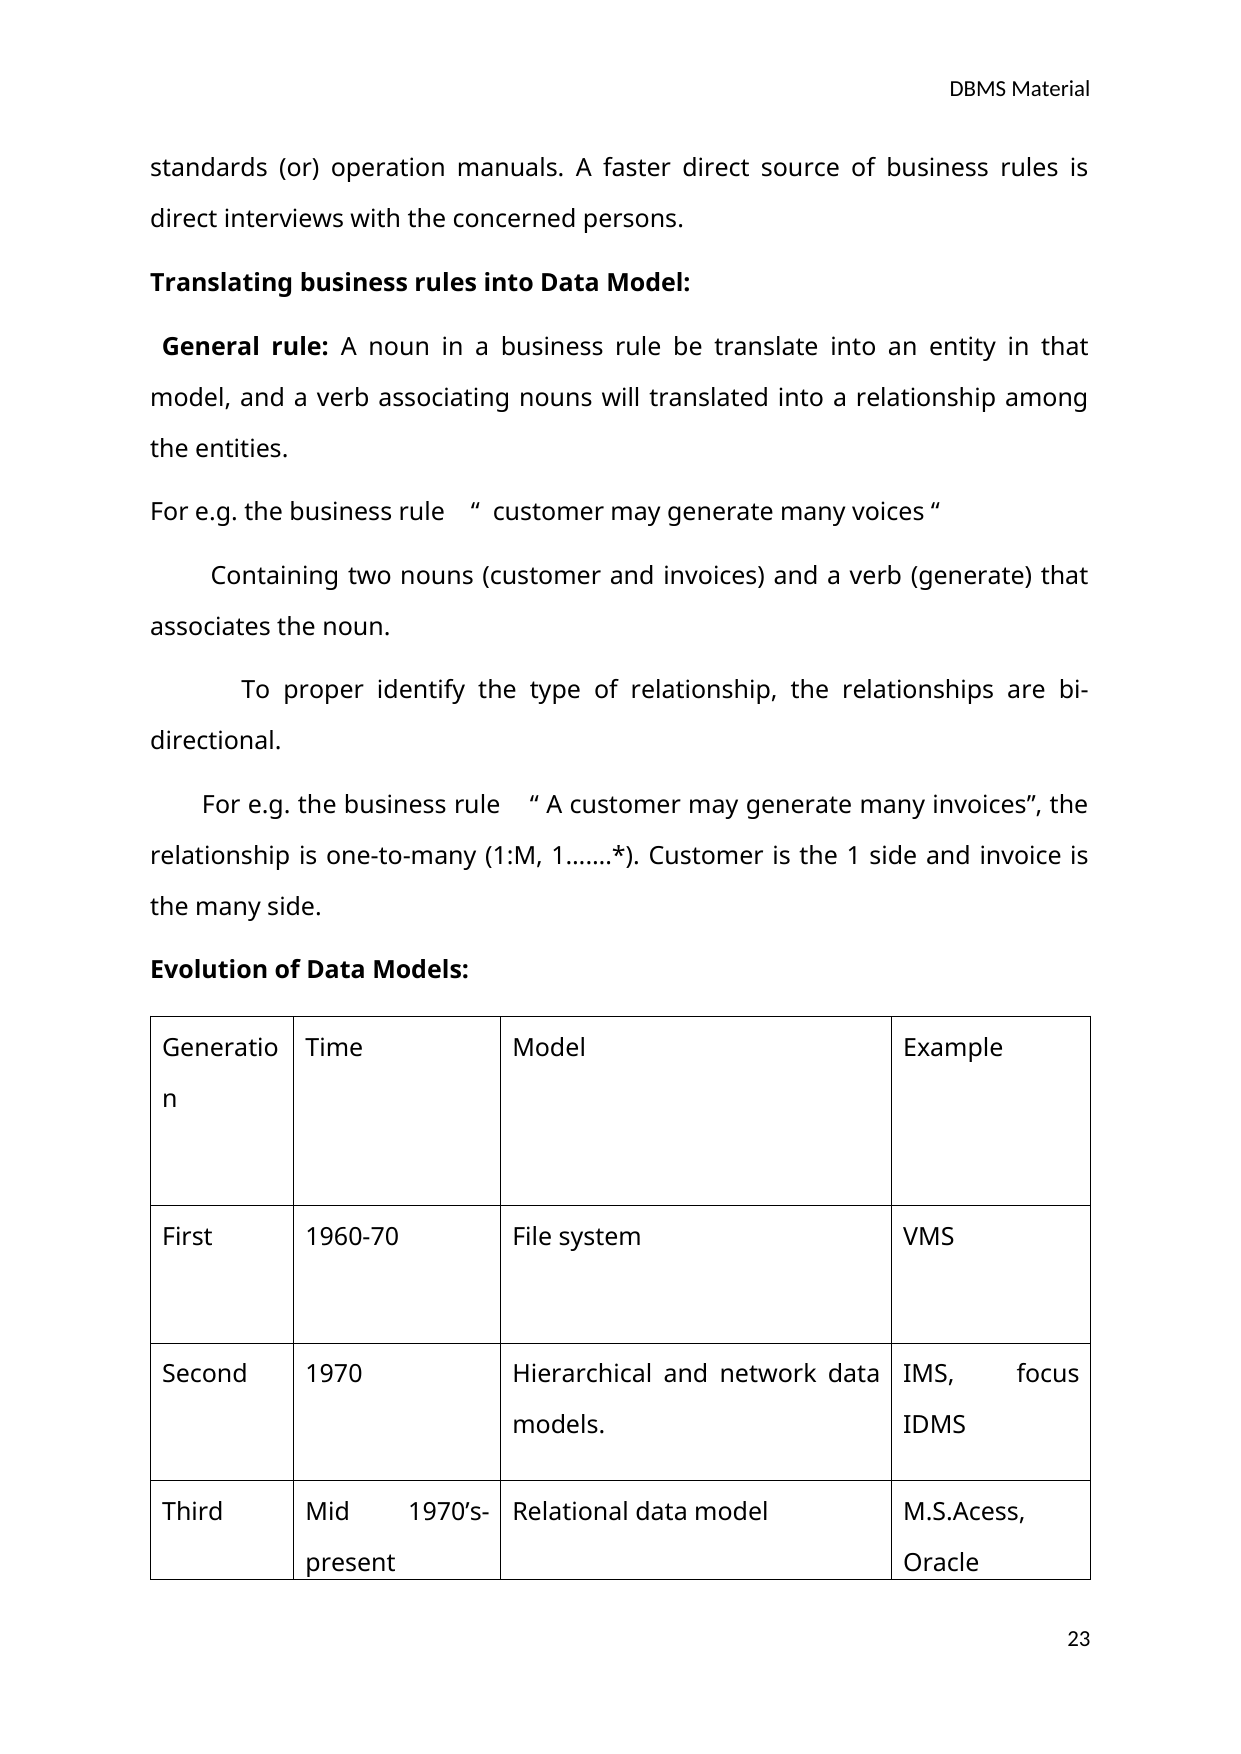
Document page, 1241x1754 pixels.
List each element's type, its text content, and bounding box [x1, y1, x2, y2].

table_cell Hierarchical and network data models. [501, 1344, 891, 1480]
table_cell IMS, focus IDMS [892, 1344, 1090, 1480]
text Containing two nouns (customer and invoices) and a verb (generate) that associates the noun. [150, 557, 1090, 642]
table_cell 1970 [294, 1344, 500, 1480]
text For e.g. the business rule “ customer may generate many voices “ [150, 494, 1090, 528]
table_cell 1960-70 [294, 1206, 500, 1342]
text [150, 150, 1090, 235]
text Translating business rules into Data Model: [150, 264, 1090, 299]
table_cell First [151, 1206, 293, 1342]
text For e.g. the business rule “ A customer may generate many invoices”, the relationship is one-to-many (1:M, 1…….*). Customer is the 1 side and invoice is the many side. [150, 786, 1090, 923]
table_cell M.S.Acess, Oracle [892, 1481, 1090, 1579]
table_cell Mid 1970’s-present [294, 1481, 500, 1579]
text To proper identify the type of relationship, the relationships are bi-directional. [150, 672, 1090, 757]
table_cell File system [501, 1206, 891, 1342]
table_header Model [501, 1017, 891, 1204]
text Evolution of Data Models: [150, 952, 1090, 986]
table_cell Second [151, 1344, 293, 1480]
table_cell Third [151, 1481, 293, 1579]
table_cell VMS [892, 1206, 1090, 1342]
text General rule: A noun in a business rule be translate into an entity in that model, and a verb associating nouns will translated into a relationship among the entities. [150, 328, 1090, 464]
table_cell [501, 1481, 891, 1579]
table_header Example [892, 1017, 1090, 1204]
table_header Generation [151, 1017, 293, 1204]
table_header Time [294, 1017, 500, 1204]
